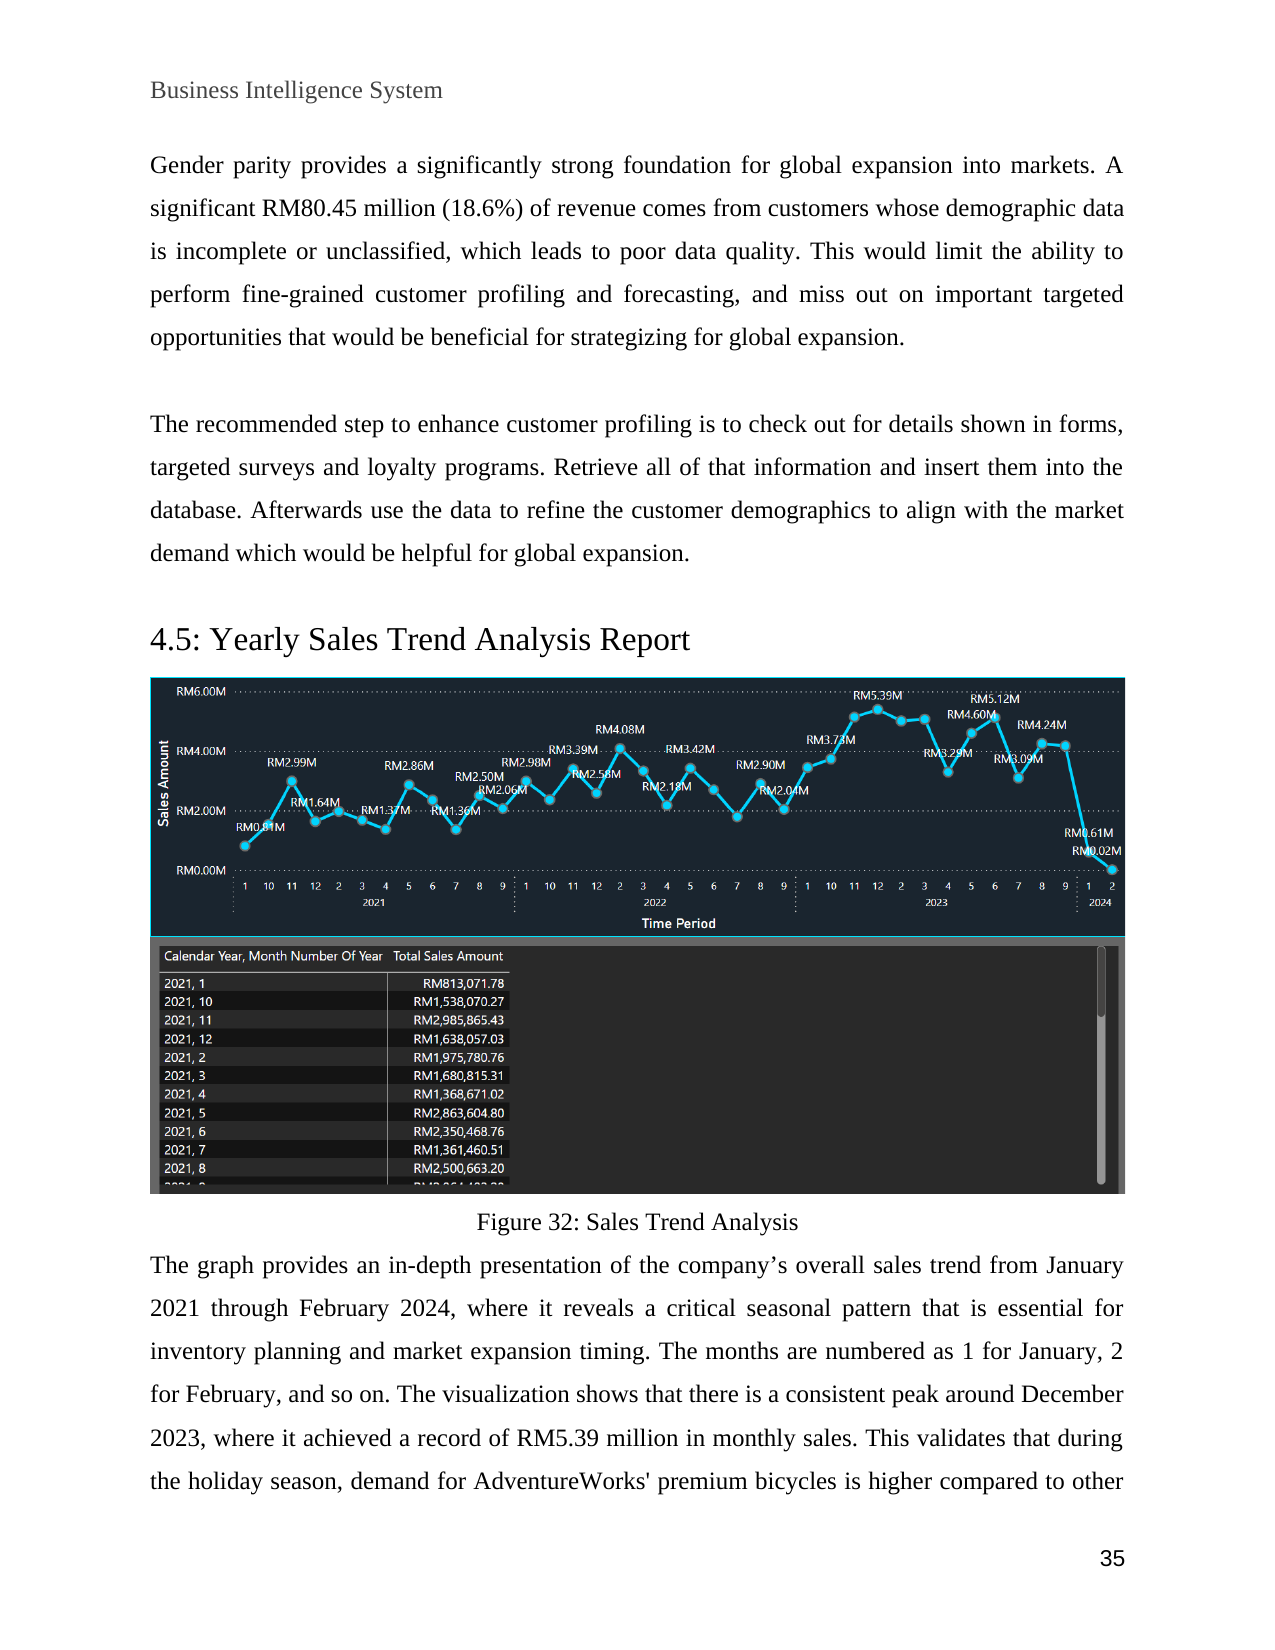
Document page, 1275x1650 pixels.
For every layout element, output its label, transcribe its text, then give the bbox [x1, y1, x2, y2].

picture [150, 675, 1125, 1194]
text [150, 150, 1125, 351]
text The recommended step to enhance customer profiling is to check out for details shown in forms, targeted surveys and loyalty programs. Retrieve all of that information and insert them into the database. Afterwards use the data to refine the customer demographics to align with the market demand which would be helpful for global expansion. [150, 409, 1125, 567]
text Figure 32: Sales Trend Analysis [150, 1207, 1125, 1236]
subtitle 4.5: Yearly Sales Trend Analysis Report [150, 619, 1125, 657]
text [150, 1250, 1125, 1494]
